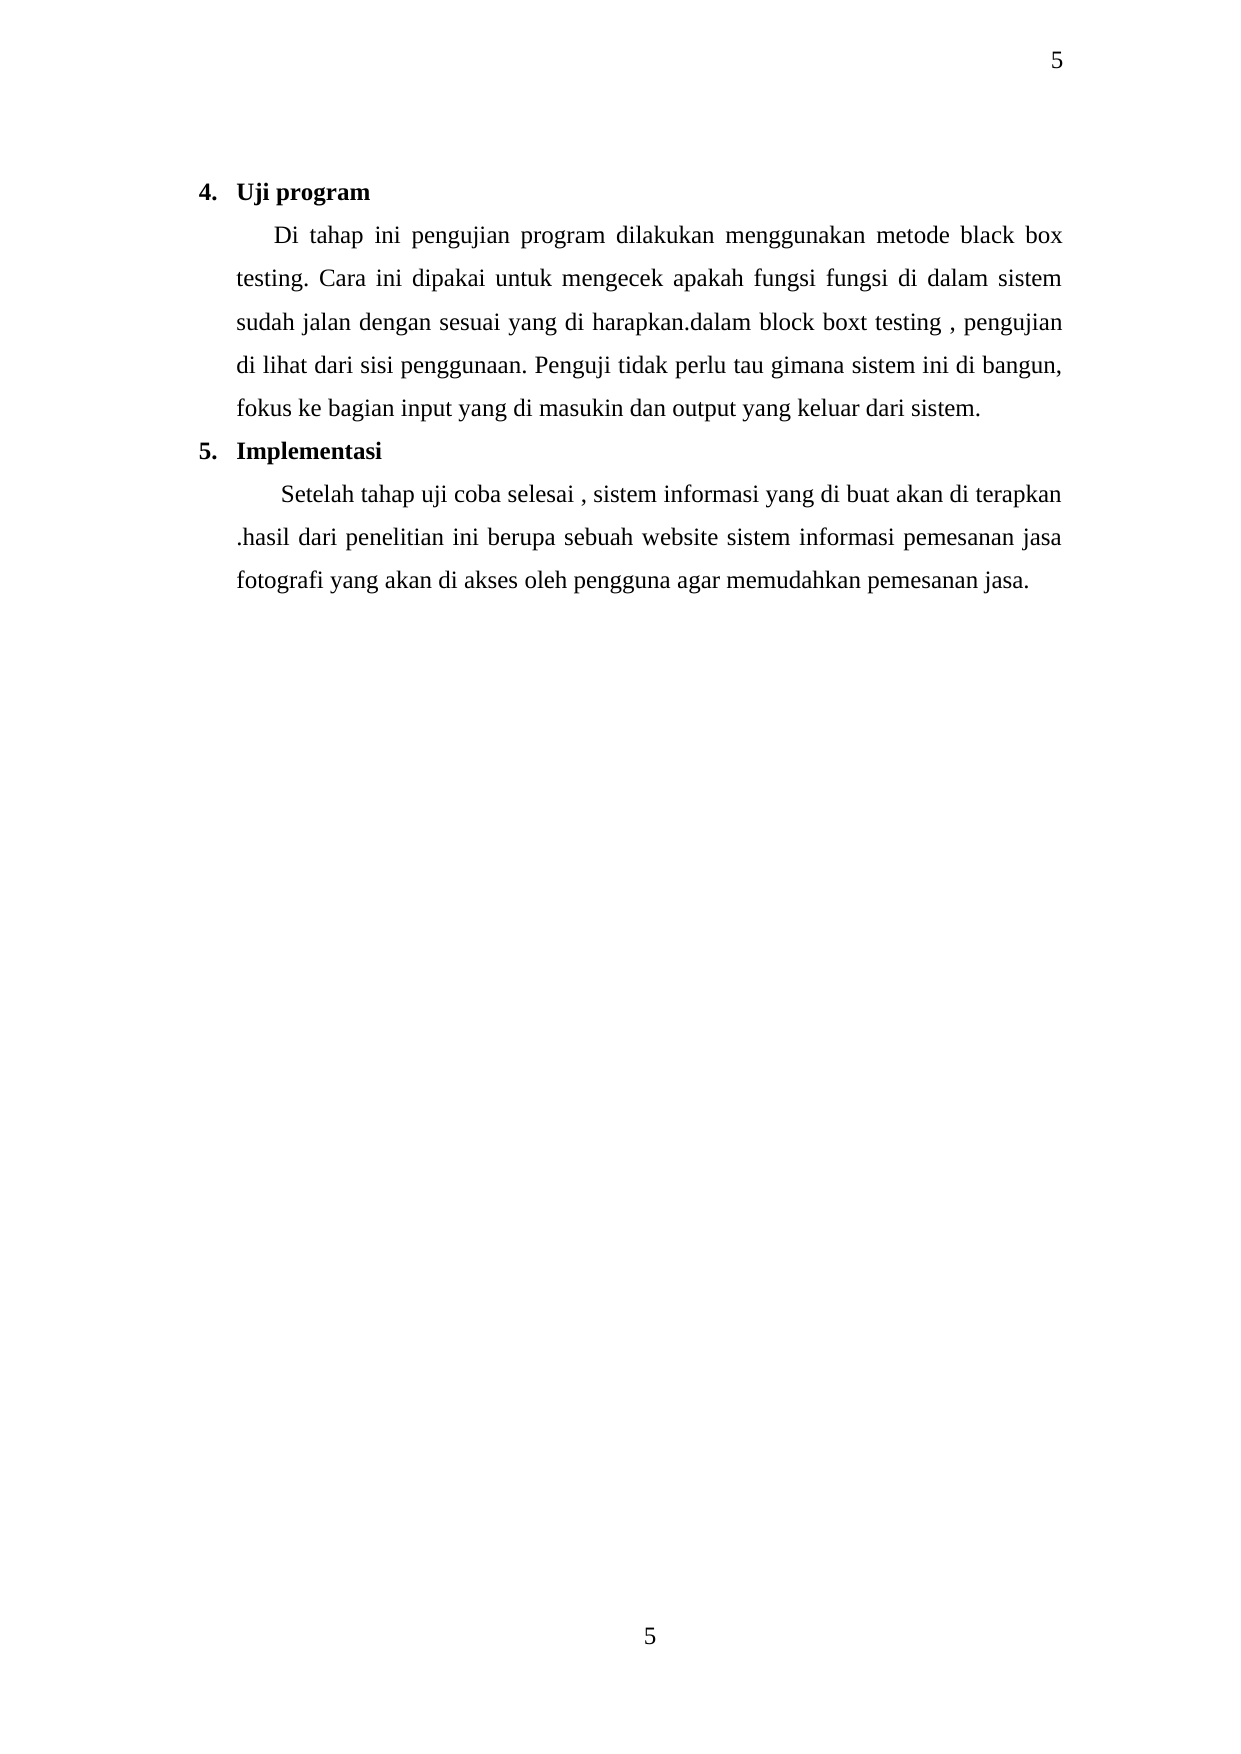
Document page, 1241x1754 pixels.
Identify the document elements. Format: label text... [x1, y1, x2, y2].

text Di tahap ini pengujian program dilakukan menggunakan metode black box testing. Cara ini dipakai untuk mengecek apakah fungsi fungsi di dalam sistem sudah jalan dengan sesuai yang di harapkan.dalam block boxt testing , pengujian di lihat dari sisi penggunaan. Penguji tidak perlu tau gimana sistem ini di bangun, fokus ke bagian input yang di masukin dan output yang keluar dari sistem. [236, 220, 1063, 422]
list Uji program [199, 177, 1063, 206]
list Implementasi [199, 436, 1063, 465]
text Setelah tahap uji coba selesai , sistem informasi yang di buat akan di terapkan .hasil dari penelitian ini berupa sebuah website sistem informasi pemesanan jasa fotografi yang akan di akses oleh pengguna agar memudahkan pemesanan jasa. [236, 479, 1063, 594]
